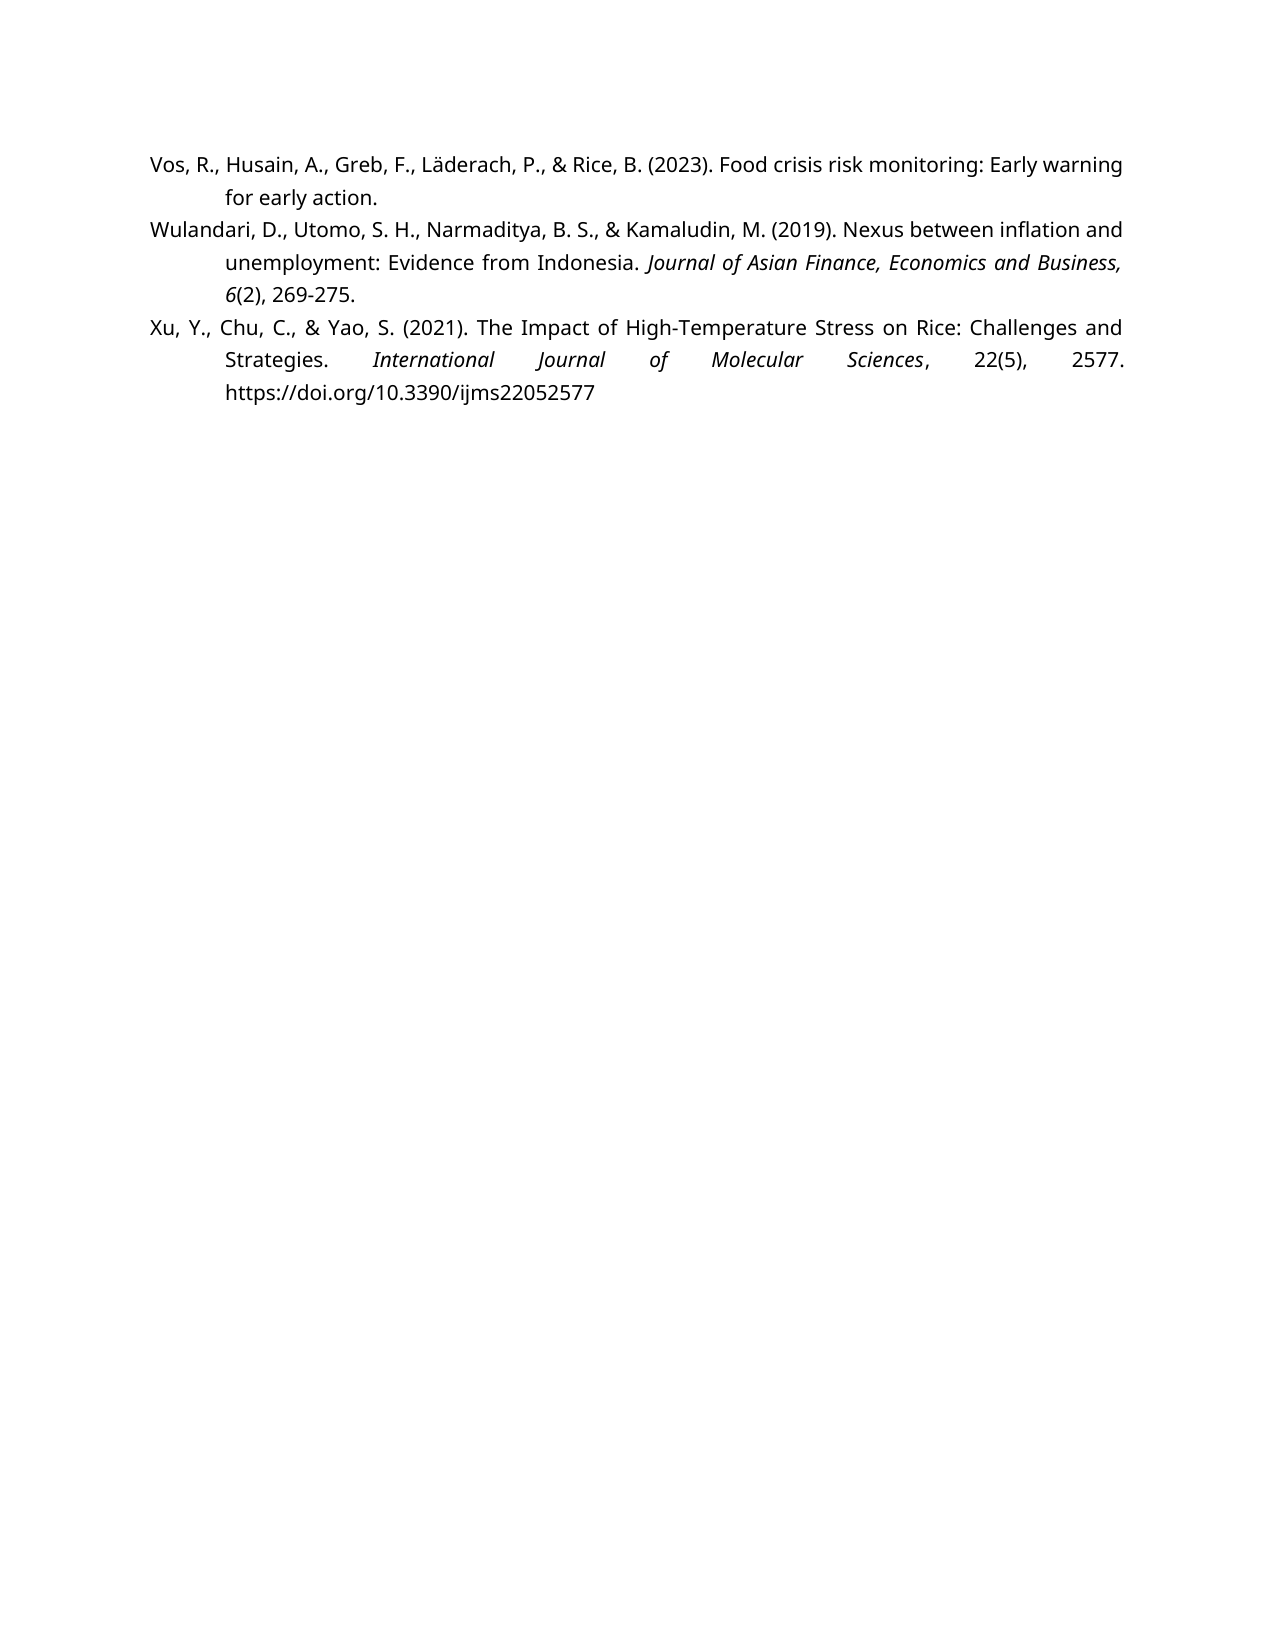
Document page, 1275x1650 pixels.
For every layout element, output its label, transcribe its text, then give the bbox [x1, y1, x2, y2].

text Wulandari, D., Utomo, S. H., Narmaditya, B. S., & Kamaludin, M. (2019). Nexus between inflation and unemployment: Evidence from Indonesia. Journal of Asian Finance, Economics and Business, 6(2), 269-275. [150, 215, 1125, 309]
text Xu, Y., Chu, C., & Yao, S. (2021). The Impact of High-Temperature Stress on Rice: Challenges and Strategies. International Journal of Molecular Sciences, 22(5), 2577. https://doi.org/10.3390/ijms22052577 [150, 313, 1125, 407]
text Vos, R., Husain, A., Greb, F., Läderach, P., & Rice, B. (2023). Food crisis risk monitoring: Early warning for early action. [150, 150, 1125, 211]
